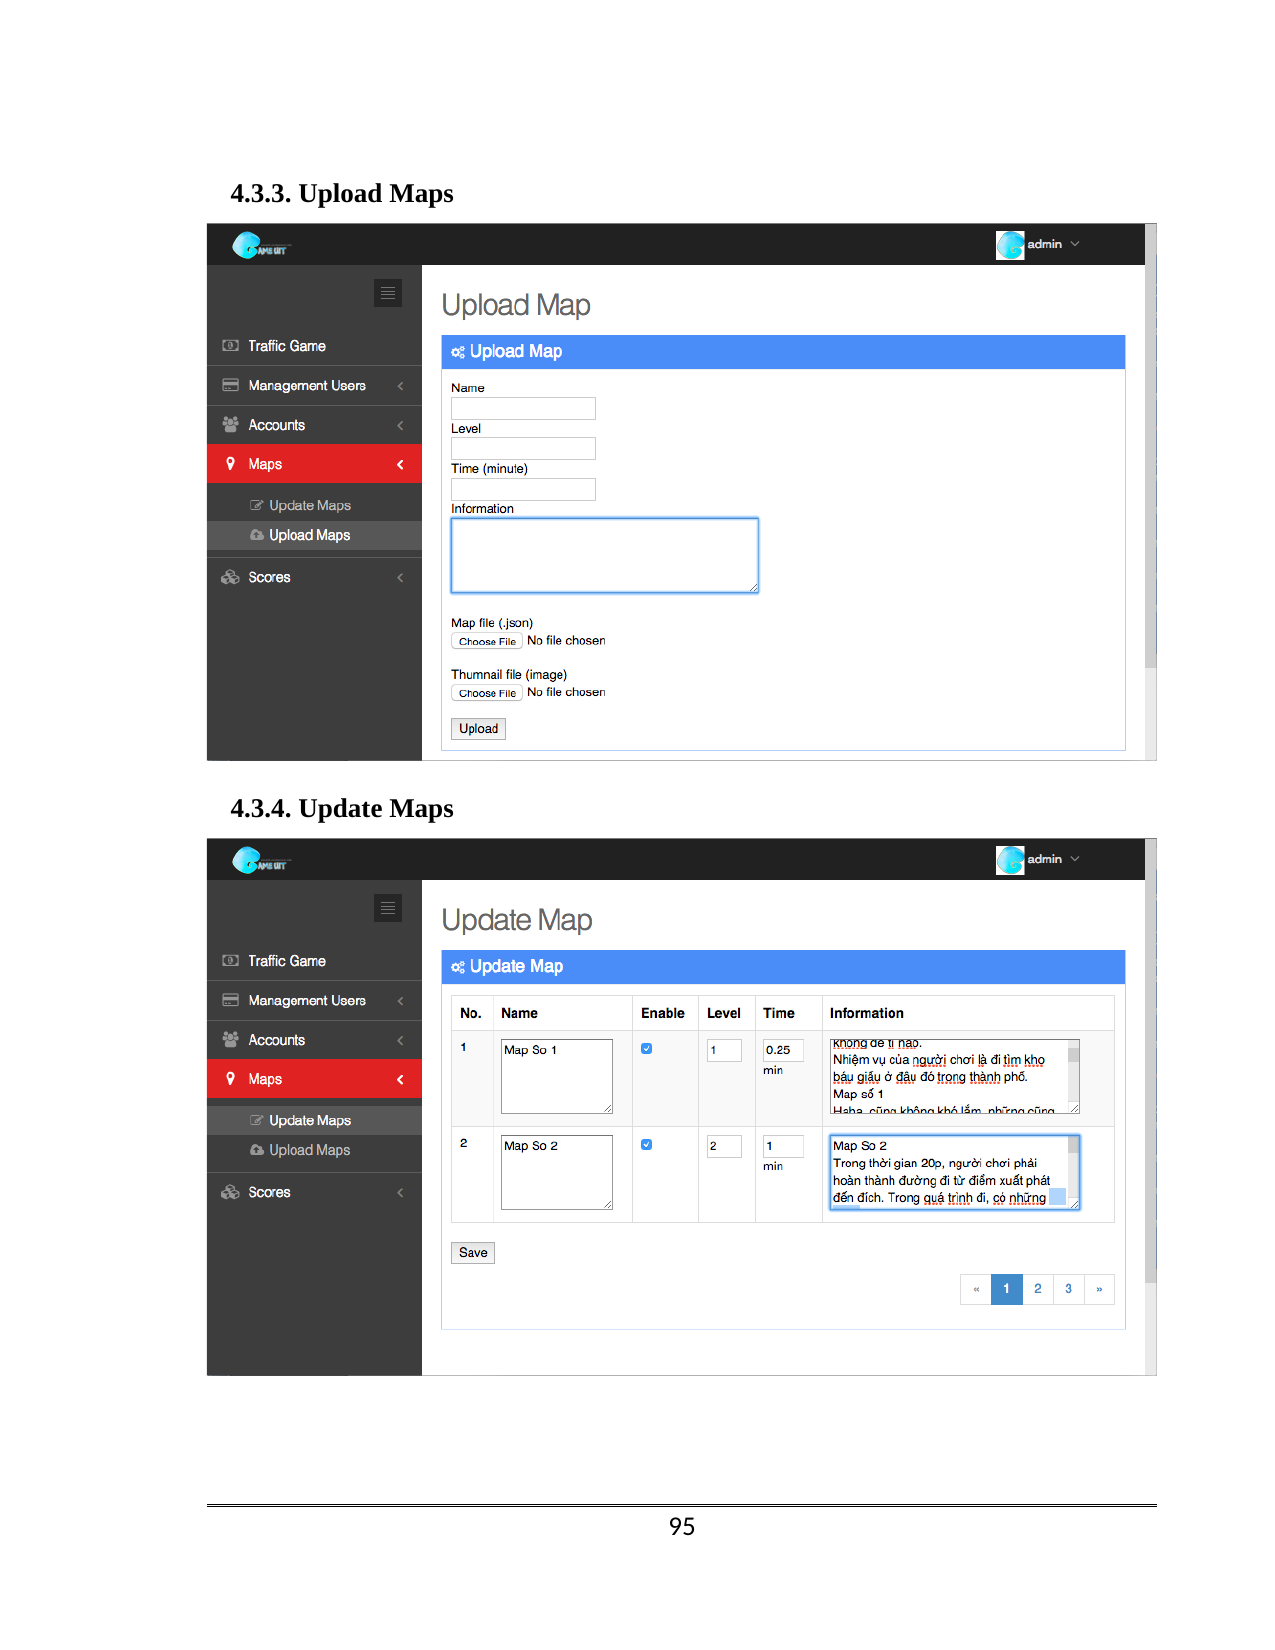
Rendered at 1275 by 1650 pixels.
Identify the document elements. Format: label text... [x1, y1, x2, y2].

subtitle Update Maps [230, 792, 1157, 823]
picture [206, 838, 1157, 1376]
subtitle Upload Maps [230, 177, 1157, 208]
picture [206, 223, 1157, 761]
